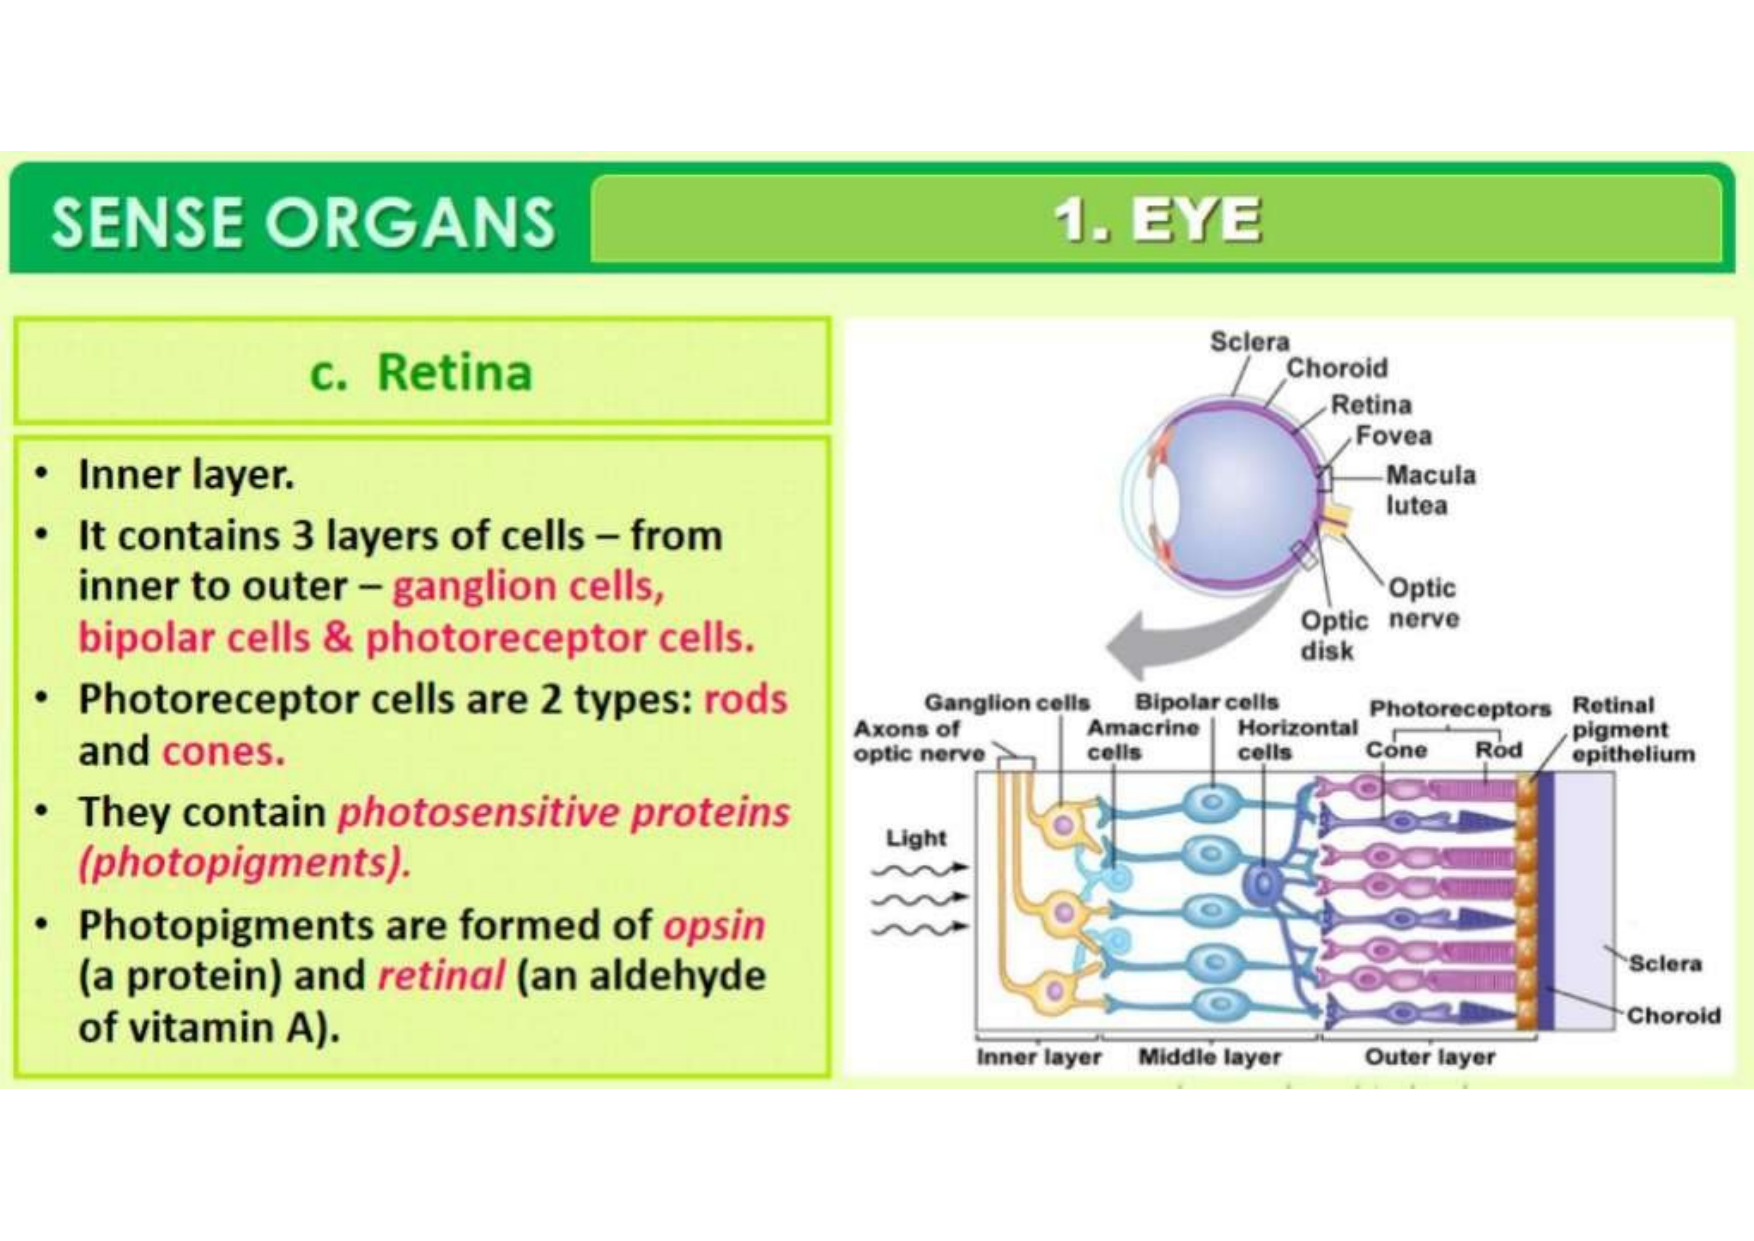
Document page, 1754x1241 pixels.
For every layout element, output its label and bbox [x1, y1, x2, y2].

picture [0, 151, 1754, 1089]
